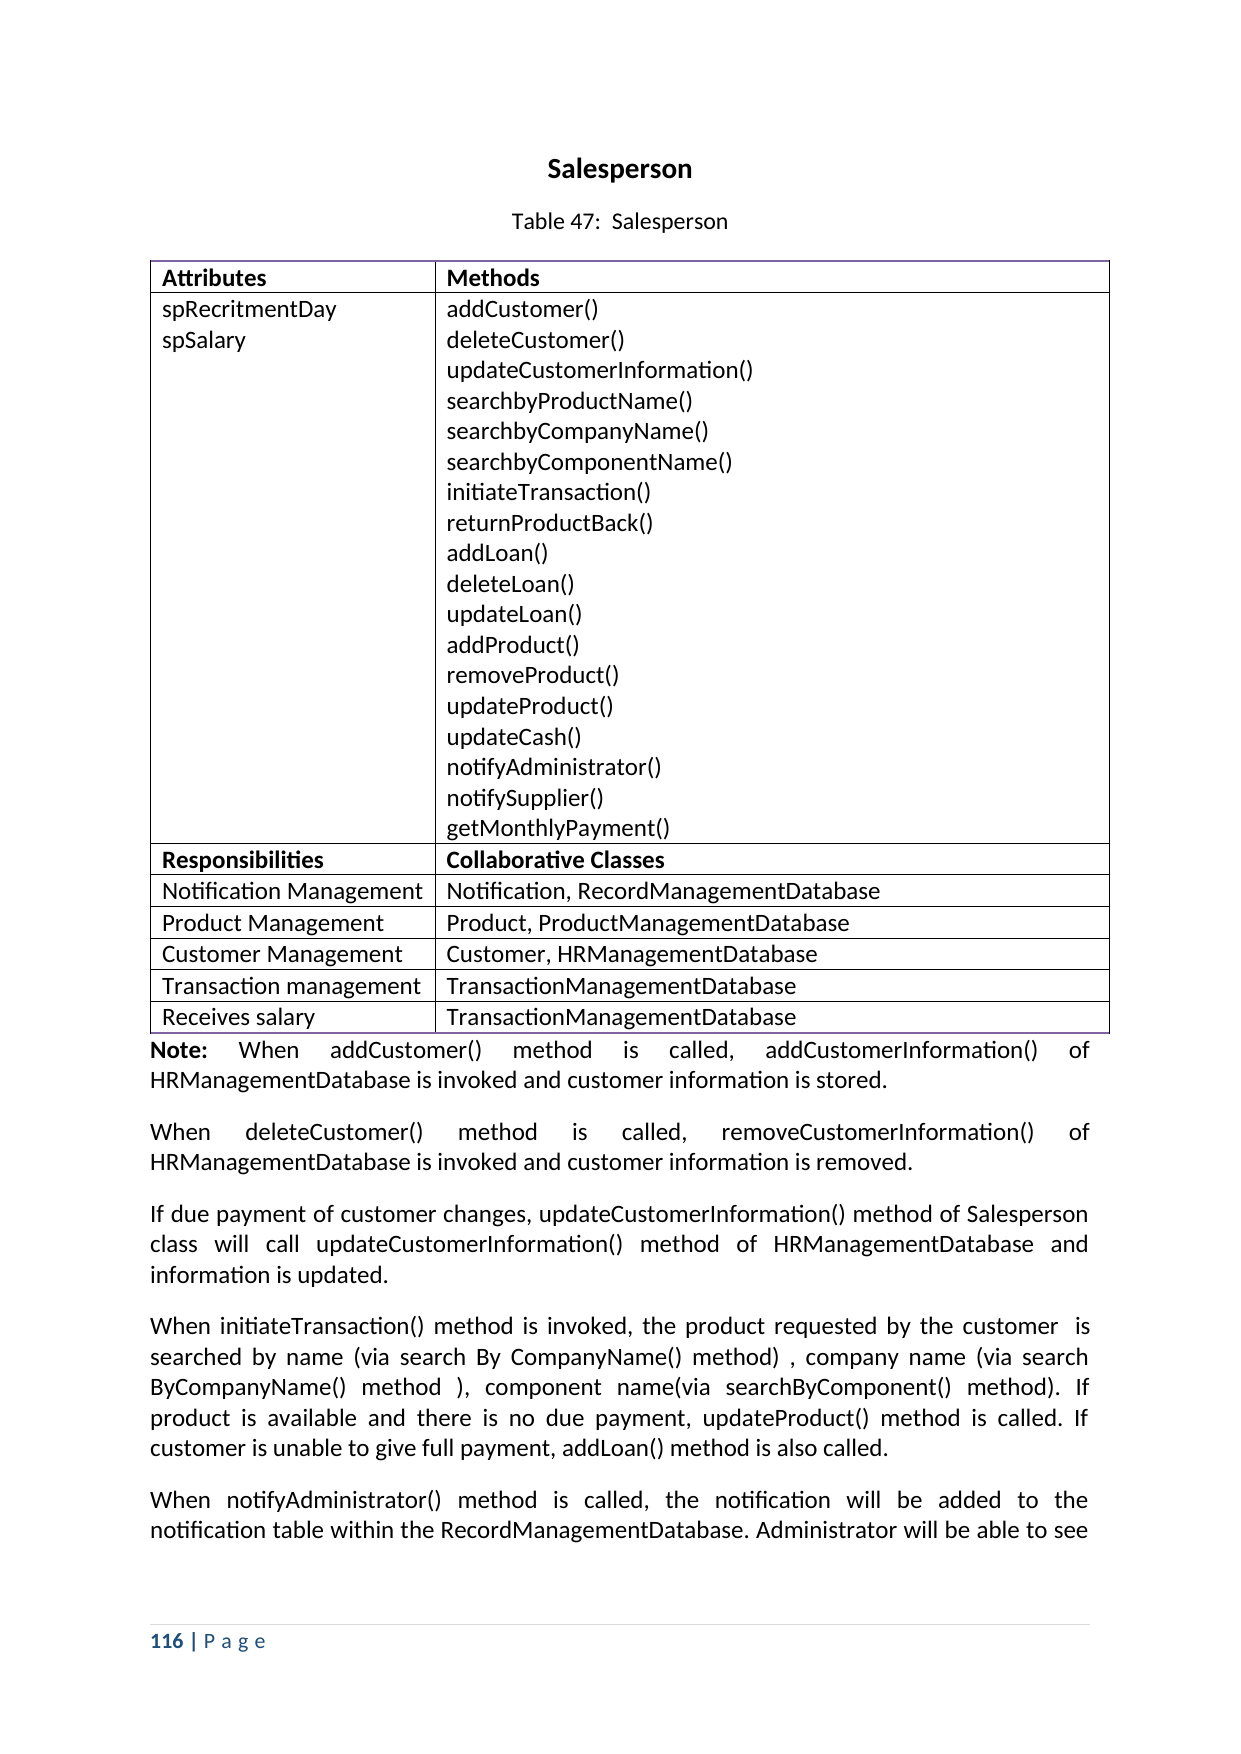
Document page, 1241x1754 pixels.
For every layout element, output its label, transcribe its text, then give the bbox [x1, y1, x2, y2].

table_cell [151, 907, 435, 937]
text Note: When addCustomer() method is called, addCustomerInformation() of HRManagementDatabase is invoked and customer information is stored. [150, 1034, 1090, 1095]
text If due payment of customer changes, updateCustomerInformation() method of Salesperson class will call updateCustomerInformation() method of HRManagementDatabase and information is updated. [150, 1198, 1090, 1289]
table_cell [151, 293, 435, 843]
text When initiateTransaction() method is invoked, the product requested by the customer is searched by name (via search By CompanyName() method) , company name (via search ByCompanyName() method ), component name(via searchByComponent() method). If product is available and there is no due payment, updateProduct() method is called. If customer is unable to give full payment, addLoan() method is also called. [150, 1310, 1090, 1463]
text When deleteCustomer() method is called, removeCustomerInformation() of HRManagementDatabase is invoked and customer information is removed. [150, 1116, 1090, 1177]
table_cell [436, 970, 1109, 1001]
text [150, 1484, 1090, 1545]
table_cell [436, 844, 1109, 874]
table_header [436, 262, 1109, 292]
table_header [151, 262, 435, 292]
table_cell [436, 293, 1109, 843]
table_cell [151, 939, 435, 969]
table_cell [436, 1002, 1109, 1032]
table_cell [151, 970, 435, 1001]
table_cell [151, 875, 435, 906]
text Table 47: Salesperson [150, 206, 1090, 236]
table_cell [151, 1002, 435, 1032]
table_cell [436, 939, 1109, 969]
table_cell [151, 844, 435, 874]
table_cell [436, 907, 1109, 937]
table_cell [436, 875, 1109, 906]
text Salesperson [150, 150, 1090, 186]
